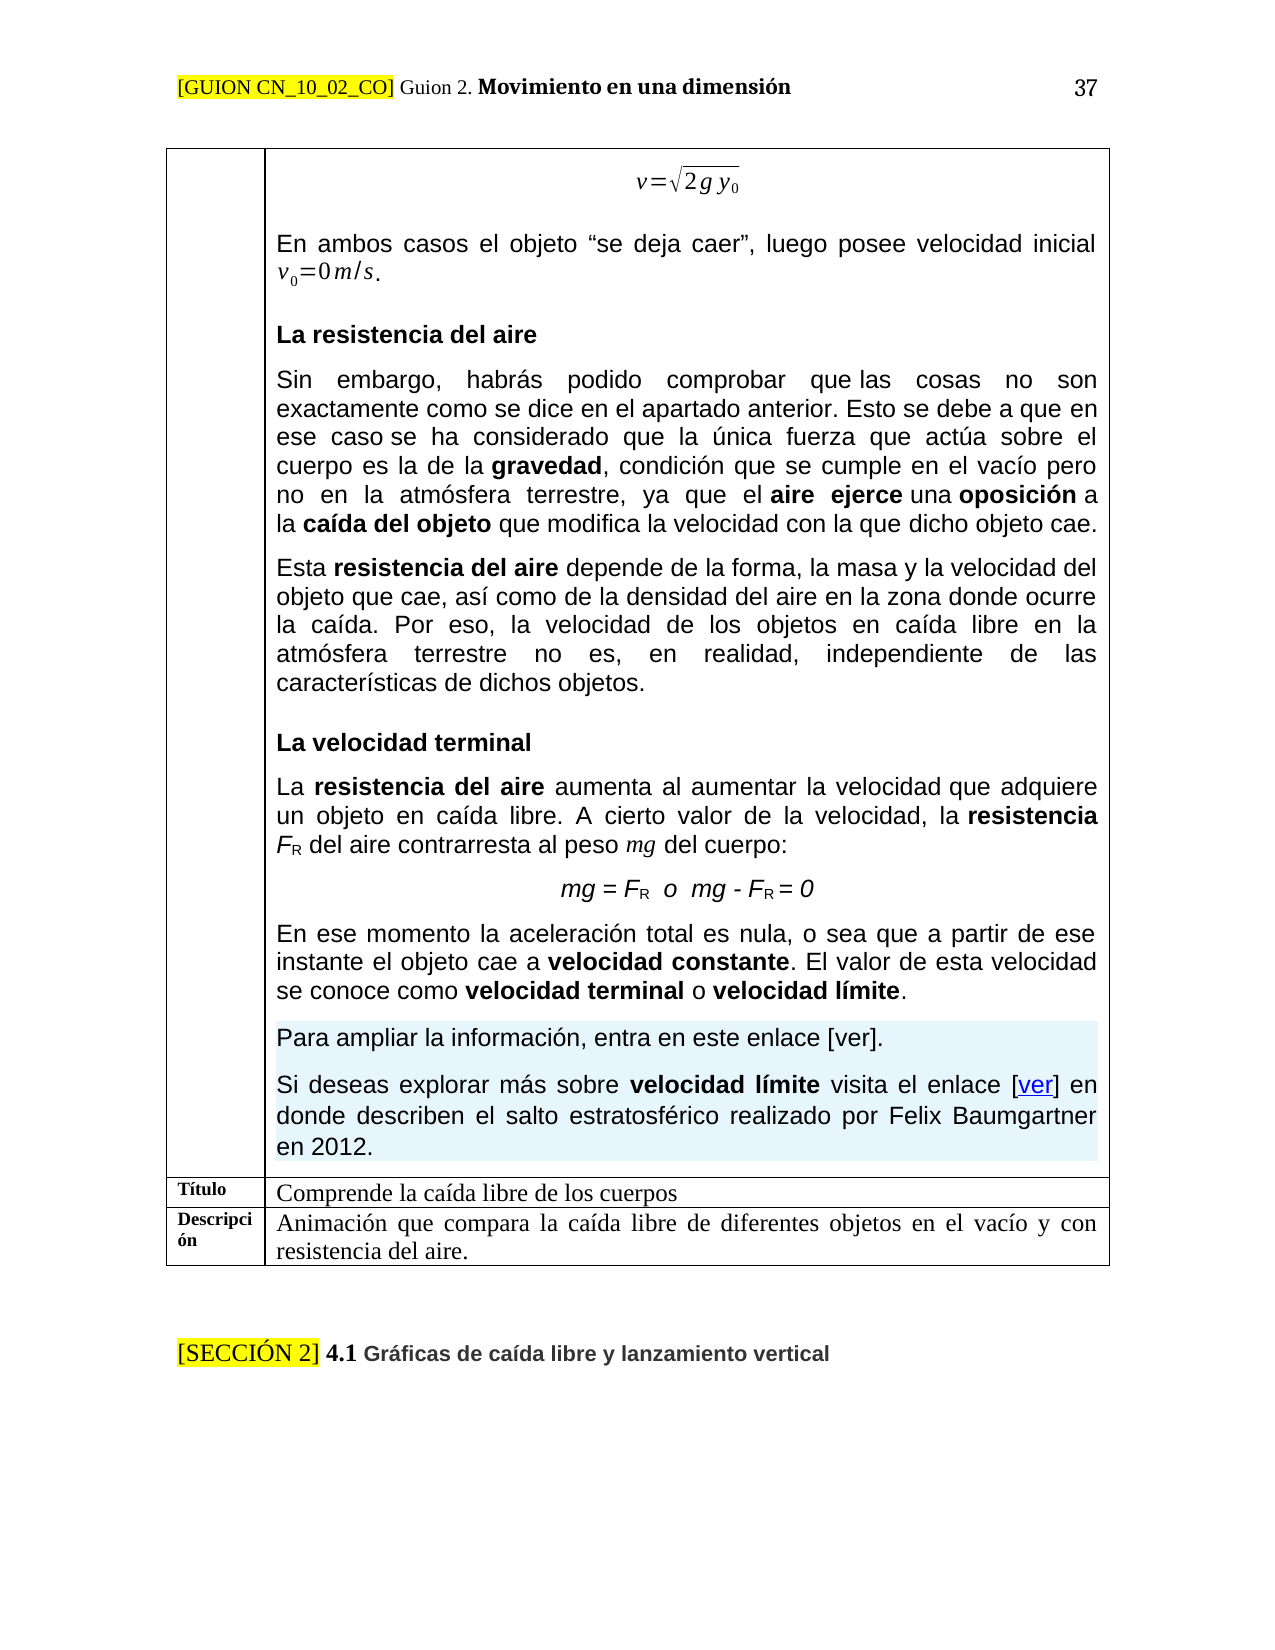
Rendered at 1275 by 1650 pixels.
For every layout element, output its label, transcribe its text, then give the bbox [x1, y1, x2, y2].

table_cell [167, 149, 264, 1177]
text [SECCIÓN 2] 4.1 Gráficas de caída libre y lanzamiento vertical [319, 1338, 1098, 1367]
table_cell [266, 149, 1109, 1177]
table_cell Descripción [167, 1208, 264, 1265]
table_cell Título [167, 1178, 264, 1207]
table_cell Animación que compara la caída libre de diferentes objetos en el vacío y con resistencia del aire. [266, 1208, 1109, 1265]
table_cell Comprende la caída libre de los cuerpos [266, 1178, 1109, 1207]
